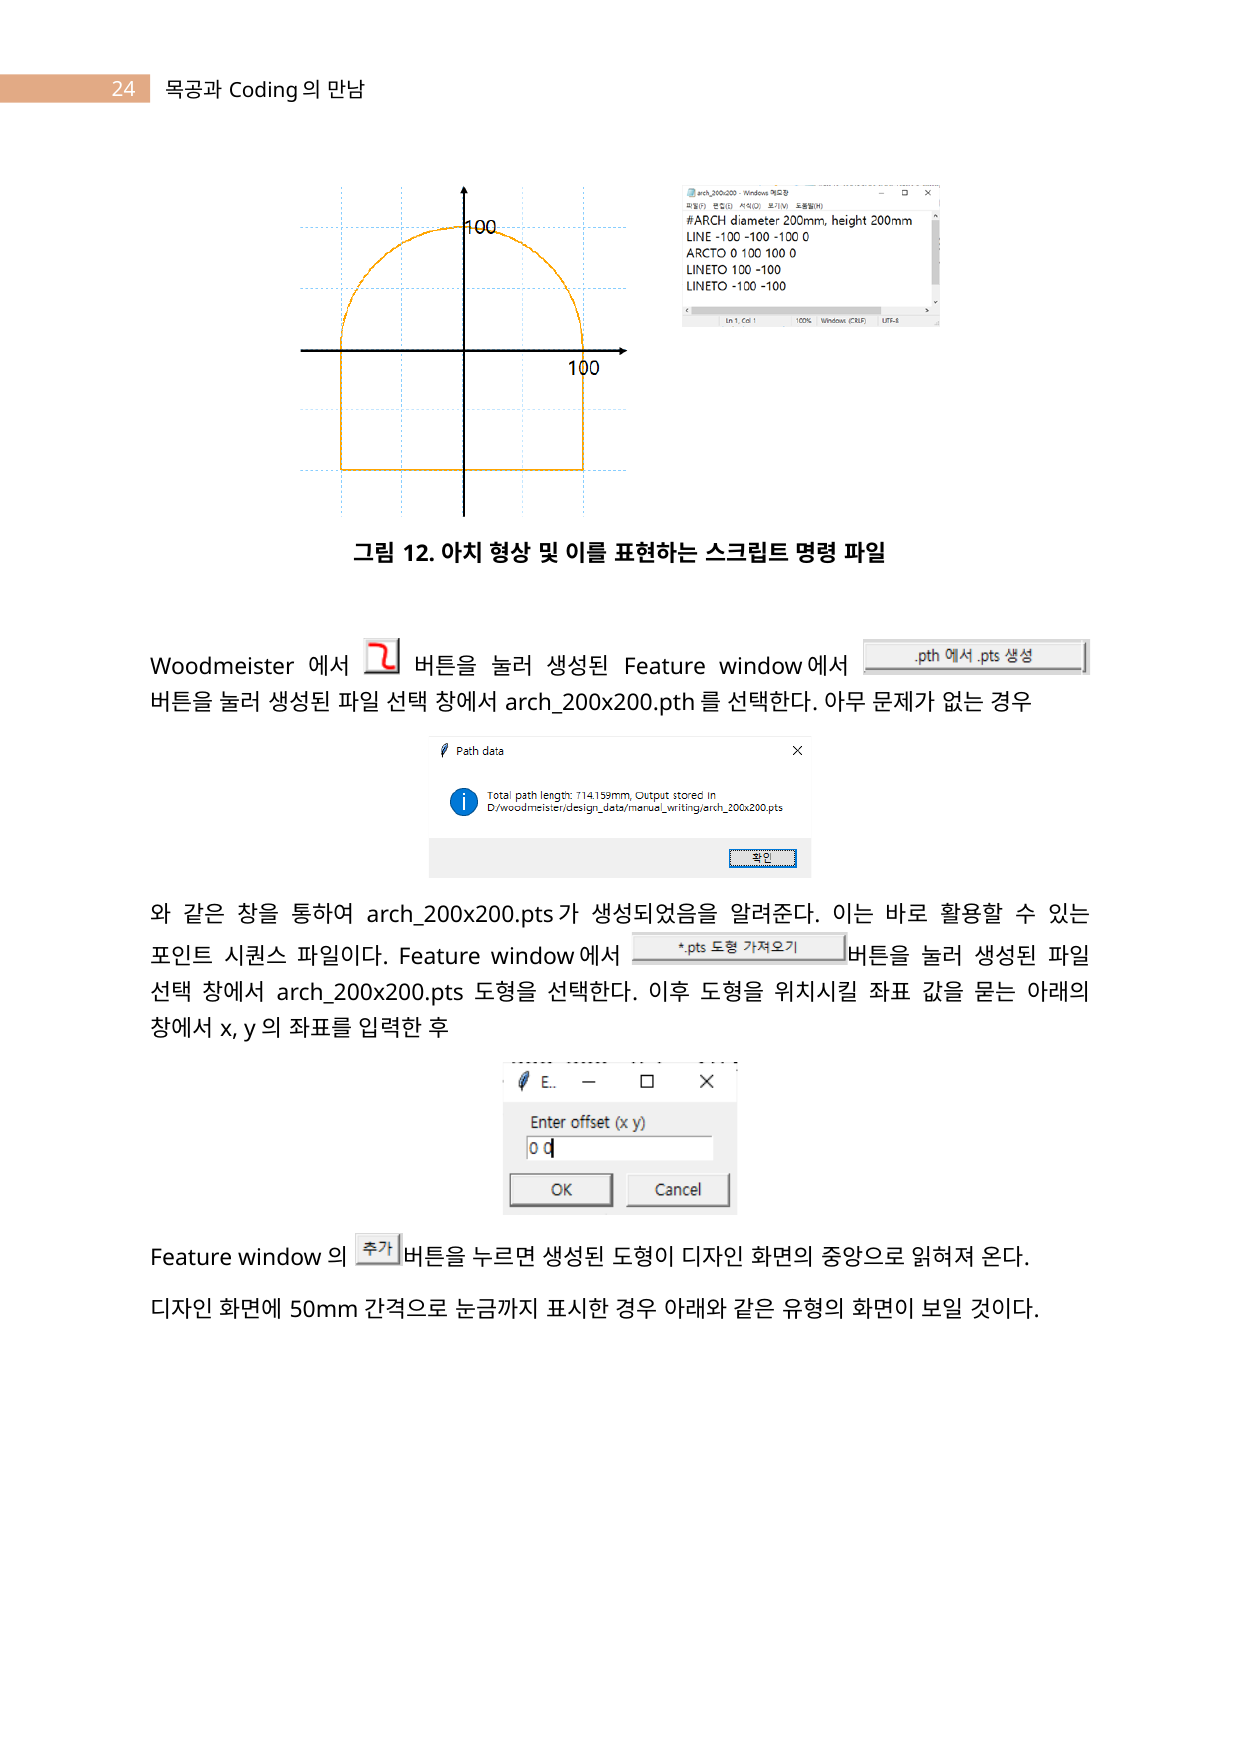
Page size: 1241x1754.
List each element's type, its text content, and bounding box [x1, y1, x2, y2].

picture [355, 1233, 403, 1266]
text 와 같은 창을 통하여 arch_200x200.pts가 생성되었음을 알려준다. 이는 바로 활용할 수 있는 포인트 시퀀스 파일이다. Feature window에서 버튼을 눌러 생성된 파일 선택 창에서 arch_200x200.pts 도형을 선택한다. 이후 도형을 위치시킬 좌표 값을 묻는 아래의 창에서 x, y 의 좌표를 입력한 후 [150, 896, 1090, 1043]
picture [502, 1062, 738, 1215]
picture [631, 932, 848, 965]
text Feature window 의 버튼을 누르면 생성된 도형이 디자인 화면의 중앙으로 읽혀져 온다. [150, 1233, 1090, 1272]
text Woodmeister 에서 버튼을 눌러 생성된 Feature window에서 버튼을 눌러 생성된 파일 선택 창에서 arch_200x200.pth를 선택한다. 아무 문제가 없는 경우 [150, 638, 1090, 717]
picture [863, 639, 1091, 675]
picture [428, 736, 812, 878]
picture [300, 177, 940, 517]
text 그림 12. 아치 형상 및 이를 표현하는 스크립트 명령 파일 [150, 535, 1090, 568]
picture [363, 638, 400, 675]
text 디자인 화면에 50mm 간격으로 눈금까지 표시한 경우 아래와 같은 유형의 화면이 보일 것이다. [150, 1291, 1090, 1324]
